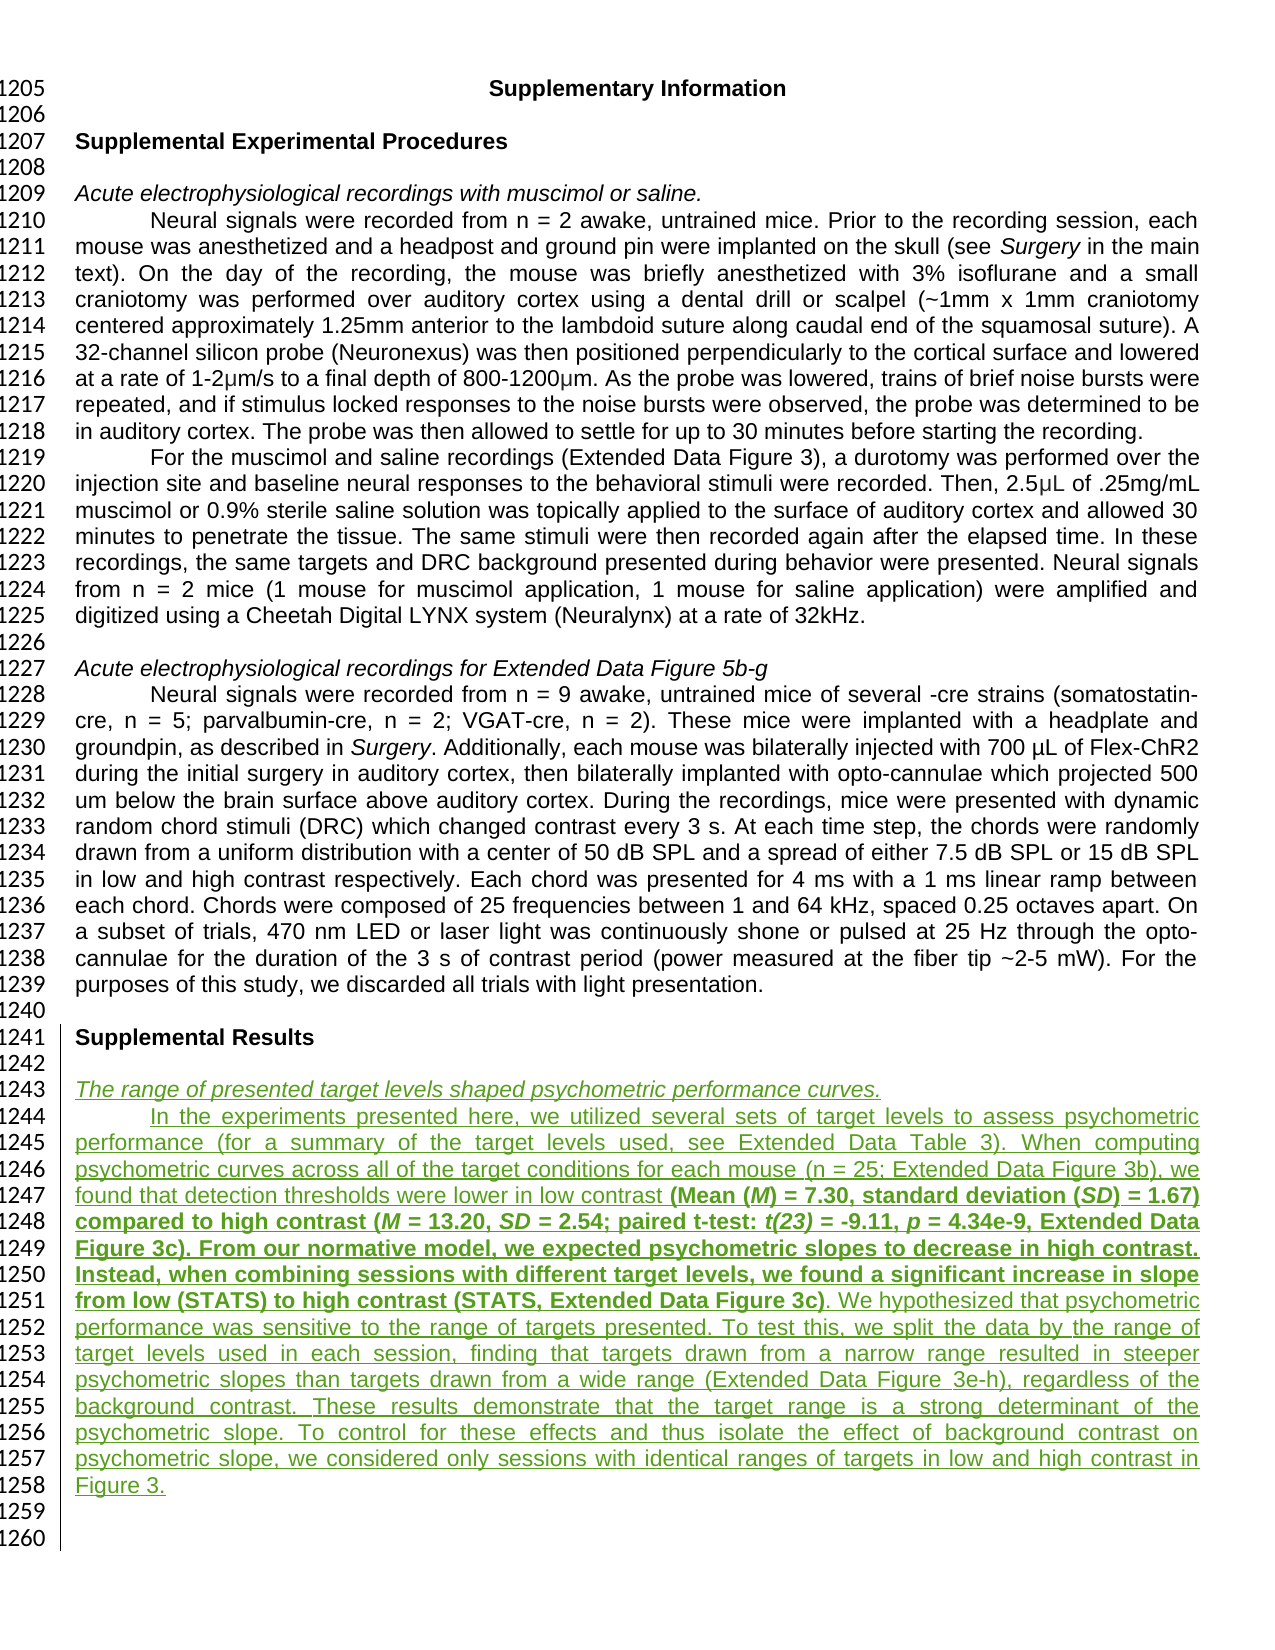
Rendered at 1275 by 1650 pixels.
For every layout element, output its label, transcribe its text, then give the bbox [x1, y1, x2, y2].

text Acute electrophysiological recordings with muscimol or saline. [75, 180, 1200, 207]
text Supplemental Results [75, 1024, 1200, 1050]
text Neural signals were recorded from n = 2 awake, untrained mice. Prior to the recording session, each mouse was anesthetized and a headpost and ground pin were implanted on the skull (see Surgery in the main text). On the day of the recording, the mouse was briefly anesthetized with 3% isoflurane and a small craniotomy was performed over auditory cortex using a dental drill or scalpel (~1mm x 1mm craniotomy centered approximately 1.25mm anterior to the lambdoid suture along caudal end of the squamosal suture). A 32-channel silicon probe (Neuronexus) was then positioned perpendicularly to the cortical surface and lowered at a rate of 1-2μm/s to a final depth of 800-1200μm. As the probe was lowered, trains of brief noise bursts were repeated, and if stimulus locked responses to the noise bursts were observed, the probe was determined to be in auditory cortex. The probe was then allowed to settle for up to 30 minutes before starting the recording. [75, 207, 1200, 444]
text For the muscimol and saline recordings (Extended Data Figure 3), a durotomy was performed over the injection site and baseline neural responses to the behavioral stimuli were recorded. Then, 2.5μL of .25mg/mL muscimol or 0.9% sterile saline solution was topically applied to the surface of auditory cortex and allowed 30 minutes to penetrate the tissue. The same stimuli were then recorded again after the elapsed time. In these recordings, the same targets and DRC background presented during behavior were presented. Neural signals from n = 2 mice (1 mouse for muscimol application, 1 mouse for saline application) were amplified and digitized using a Cheetah Digital LYNX system (Neuralynx) at a rate of 32kHz. [75, 444, 1200, 628]
text Supplemental Experimental Procedures [75, 128, 1200, 154]
text Supplementary Information [75, 75, 1200, 101]
text Acute electrophysiological recordings for Extended Data Figure 5b-g [75, 655, 1200, 681]
text Neural signals were recorded from n = 9 awake, untrained mice of several -cre strains (somatostatin-cre, n = 5; parvalbumin-cre, n = 2; VGAT-cre, n = 2). These mice were implanted with a headplate and groundpin, as described in Surgery. Additionally, each mouse was bilaterally injected with 700 µL of Flex-ChR2 during the initial surgery in auditory cortex, then bilaterally implanted with opto-cannulae which projected 500 um below the brain surface above auditory cortex. During the recordings, mice were presented with dynamic random chord stimuli (DRC) which changed contrast every 3 s. At each time step, the chords were randomly drawn from a uniform distribution with a center of 50 dB SPL and a spread of either 7.5 dB SPL or 15 dB SPL in low and high contrast respectively. Each chord was presented for 4 ms with a 1 ms linear ramp between each chord. Chords were composed of 25 frequencies between 1 and 64 kHz, spaced 0.25 octaves apart. On a subset of trials, 470 nm LED or laser light was continuously shone or pulsed at 25 Hz through the opto-cannulae for the duration of the 3 s of contrast period (power measured at the fiber tip ~2-5 mW). For the purposes of this study, we discarded all trials with light presentation. [75, 681, 1200, 997]
